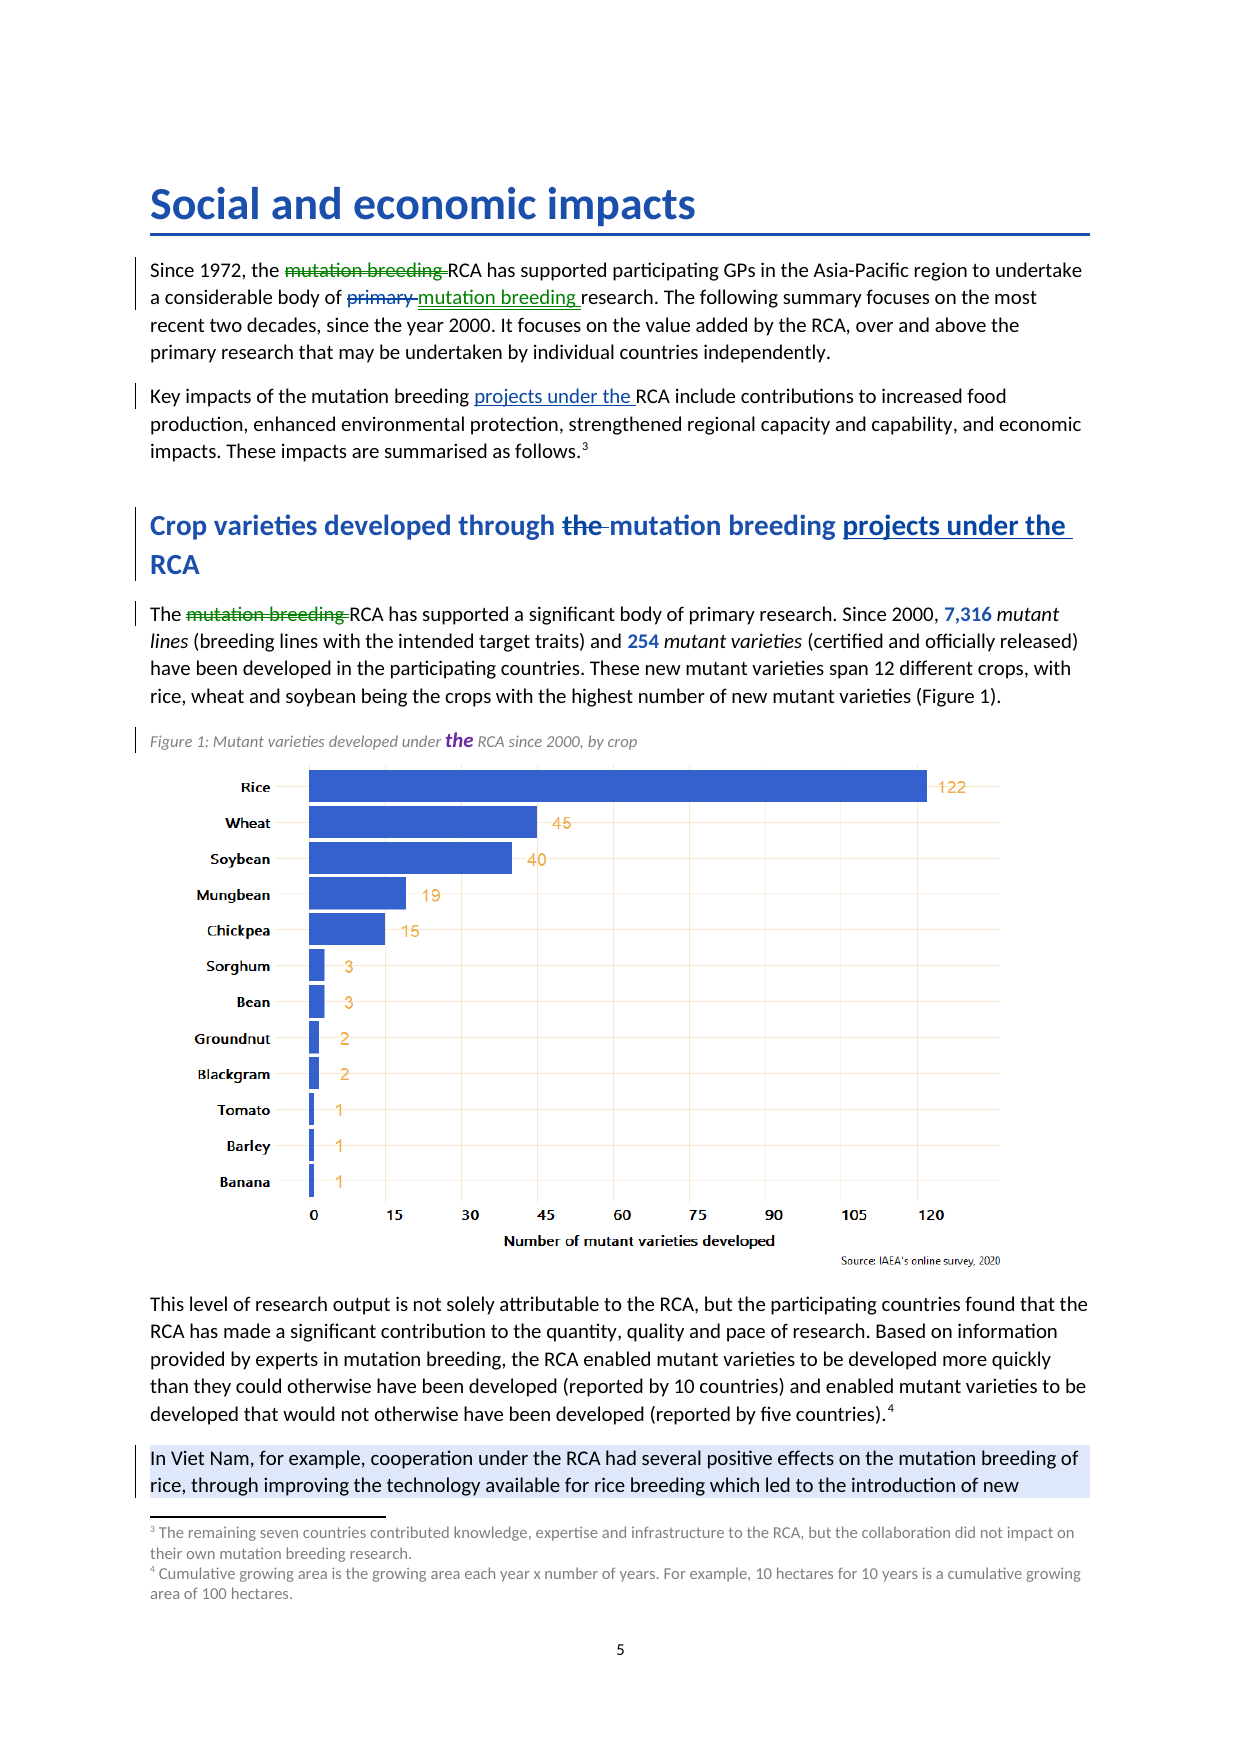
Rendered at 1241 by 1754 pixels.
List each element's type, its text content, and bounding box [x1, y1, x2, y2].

text Key impacts of the mutation breeding RCA include contributions to increased food production, enhanced environmental protection, strengthened regional capacity and capability, and economic impacts. These impacts are summarised as follows. [150, 383, 1090, 464]
text The RCA has supported a significant body of primary research. Since 2000, 7,316 mutant lines (breeding lines with the intended target traits) and 254 mutant varieties (certified and officially released) have been developed in the participating countries. These new mutant varieties span 12 different crops, with rice, wheat and soybean being the crops with the highest number of new mutant varieties (Figure 1). [150, 601, 1090, 708]
subtitle Social and economic impacts [150, 175, 1090, 233]
picture [150, 758, 1007, 1273]
text This level of research output is not solely attributable to the RCA, but the participating countries found that the RCA has made a significant contribution to the quantity, quality and pace of research. Based on information provided by experts in mutation breeding, the RCA enabled mutant varieties to be developed more quickly than they could otherwise have been developed (reported by 10 countries) and enabled mutant varieties to be developed that would not otherwise have been developed (reported by five countries). [150, 1291, 1090, 1426]
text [150, 1445, 1090, 1498]
text Figure 1: Mutant varieties developed under the RCA since 2000, by crop [150, 727, 1090, 752]
subtitle Crop varieties developed through mutation breeding RCA [150, 507, 1090, 581]
text Since 1972, the RCA has supported participating GPs in the Asia-Pacific region to undertake a considerable body of research. The following summary focuses on the most recent two decades, since the year 2000. It focuses on the value added by the RCA, over and above the primary research that may be undertaken by individual countries independently. [150, 257, 1090, 365]
